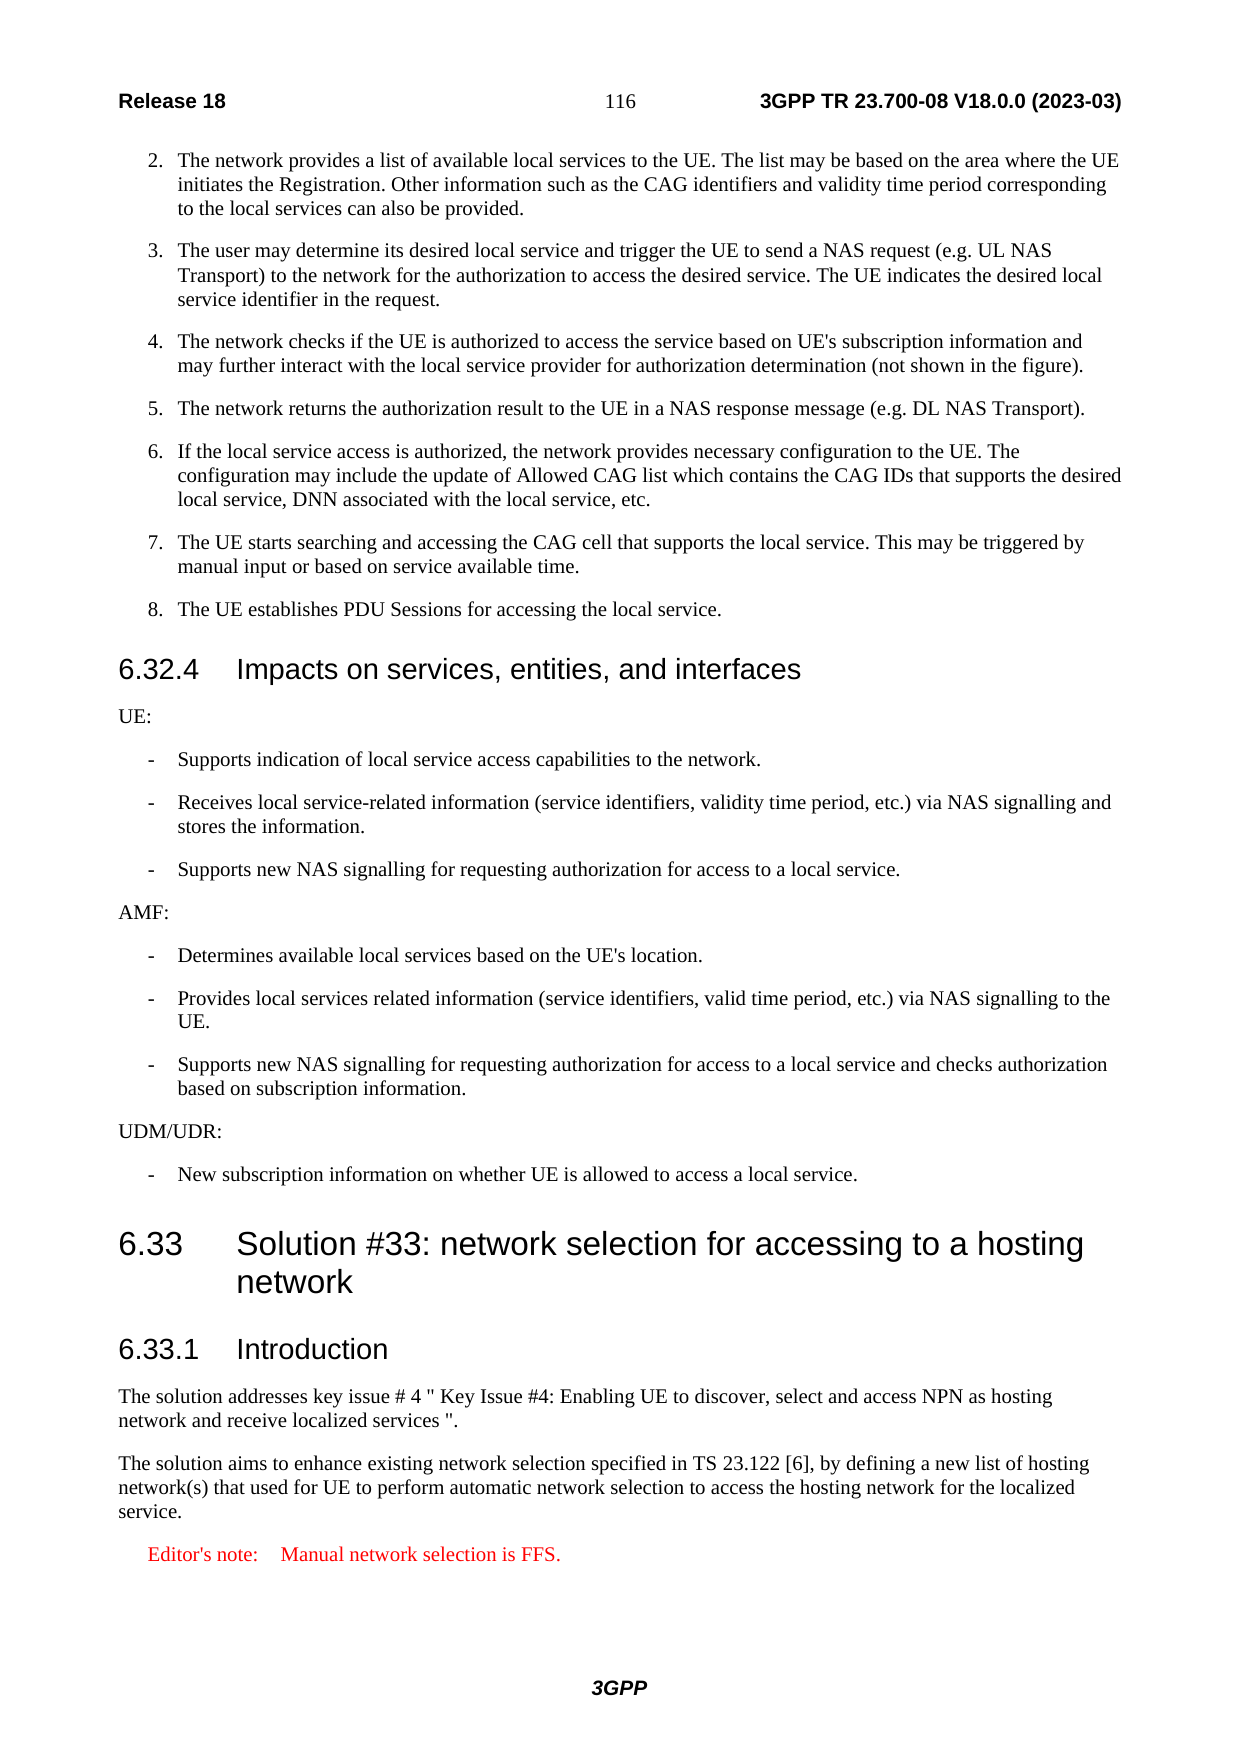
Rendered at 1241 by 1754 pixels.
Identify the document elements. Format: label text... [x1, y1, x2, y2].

subtitle 6.33 Solution #33: network selection for accessing to a hosting network [118, 1223, 1122, 1300]
text The solution aims to enhance existing network selection specified in TS 23.122 [6], by defining a new list of hosting network(s) that used for UE to perform automatic network selection to access the hosting network for the localized service. [118, 1451, 1122, 1523]
text The solution addresses key issue # 4 " Key Issue #4: Enabling UE to discover, select and access NPN as hosting network and receive localized services ". [118, 1384, 1122, 1432]
text - Supports new NAS signalling for requesting authorization for access to a local service. [148, 857, 1122, 881]
text - Determines available local services based on the UE's location. [148, 943, 1122, 967]
subtitle 6.33.1 Introduction [118, 1332, 1122, 1365]
text - Receives local service-related information (service identifiers, validity time period, etc.) via NAS signalling and stores the information. [148, 790, 1122, 838]
text 5. The network returns the authorization result to the UE in a NAS response message (e.g. DL NAS Transport). [148, 396, 1122, 420]
text Editor's note: Manual network selection is FFS. [147, 1542, 1122, 1566]
text 3. The user may determine its desired local service and trigger the UE to send a NAS request (e.g. UL NAS Transport) to the network for the authorization to access the desired service. The UE indicates the desired local service identifier in the request. [148, 238, 1122, 311]
text UDM/UDR: [118, 1119, 1122, 1143]
text - Supports new NAS signalling for requesting authorization for access to a local service and checks authorization based on subscription information. [148, 1052, 1122, 1100]
text - New subscription information on whether UE is allowed to access a local service. [148, 1162, 1122, 1186]
text AMF: [118, 900, 1122, 924]
subtitle 6.32.4 Impacts on services, entities, and interfaces [118, 652, 1122, 686]
text 2. The network provides a list of available local services to the UE. The list may be based on the area where the UE initiates the Registration. Other information such as the CAG identifiers and validity time period corresponding to the local services can also be provided. [148, 147, 1122, 220]
text 8. The UE establishes PDU Sessions for accessing the local service. [148, 597, 1122, 621]
text - Provides local services related information (service identifiers, valid time period, etc.) via NAS signalling to the UE. [148, 985, 1122, 1033]
text UE: [118, 704, 1122, 728]
text 6. If the local service access is authorized, the network provides necessary configuration to the UE. The configuration may include the update of Allowed CAG list which contains the CAG IDs that supports the desired local service, DNN associated with the local service, etc. [148, 439, 1122, 511]
text 4. The network checks if the UE is authorized to access the service based on UE's subscription information and may further interact with the local service provider for authorization determination (not shown in the figure). [148, 329, 1122, 377]
text - Supports indication of local service access capabilities to the network. [148, 747, 1122, 771]
text 7. The UE starts searching and accessing the CAG cell that supports the local service. This may be triggered by manual input or based on service available time. [148, 530, 1122, 578]
